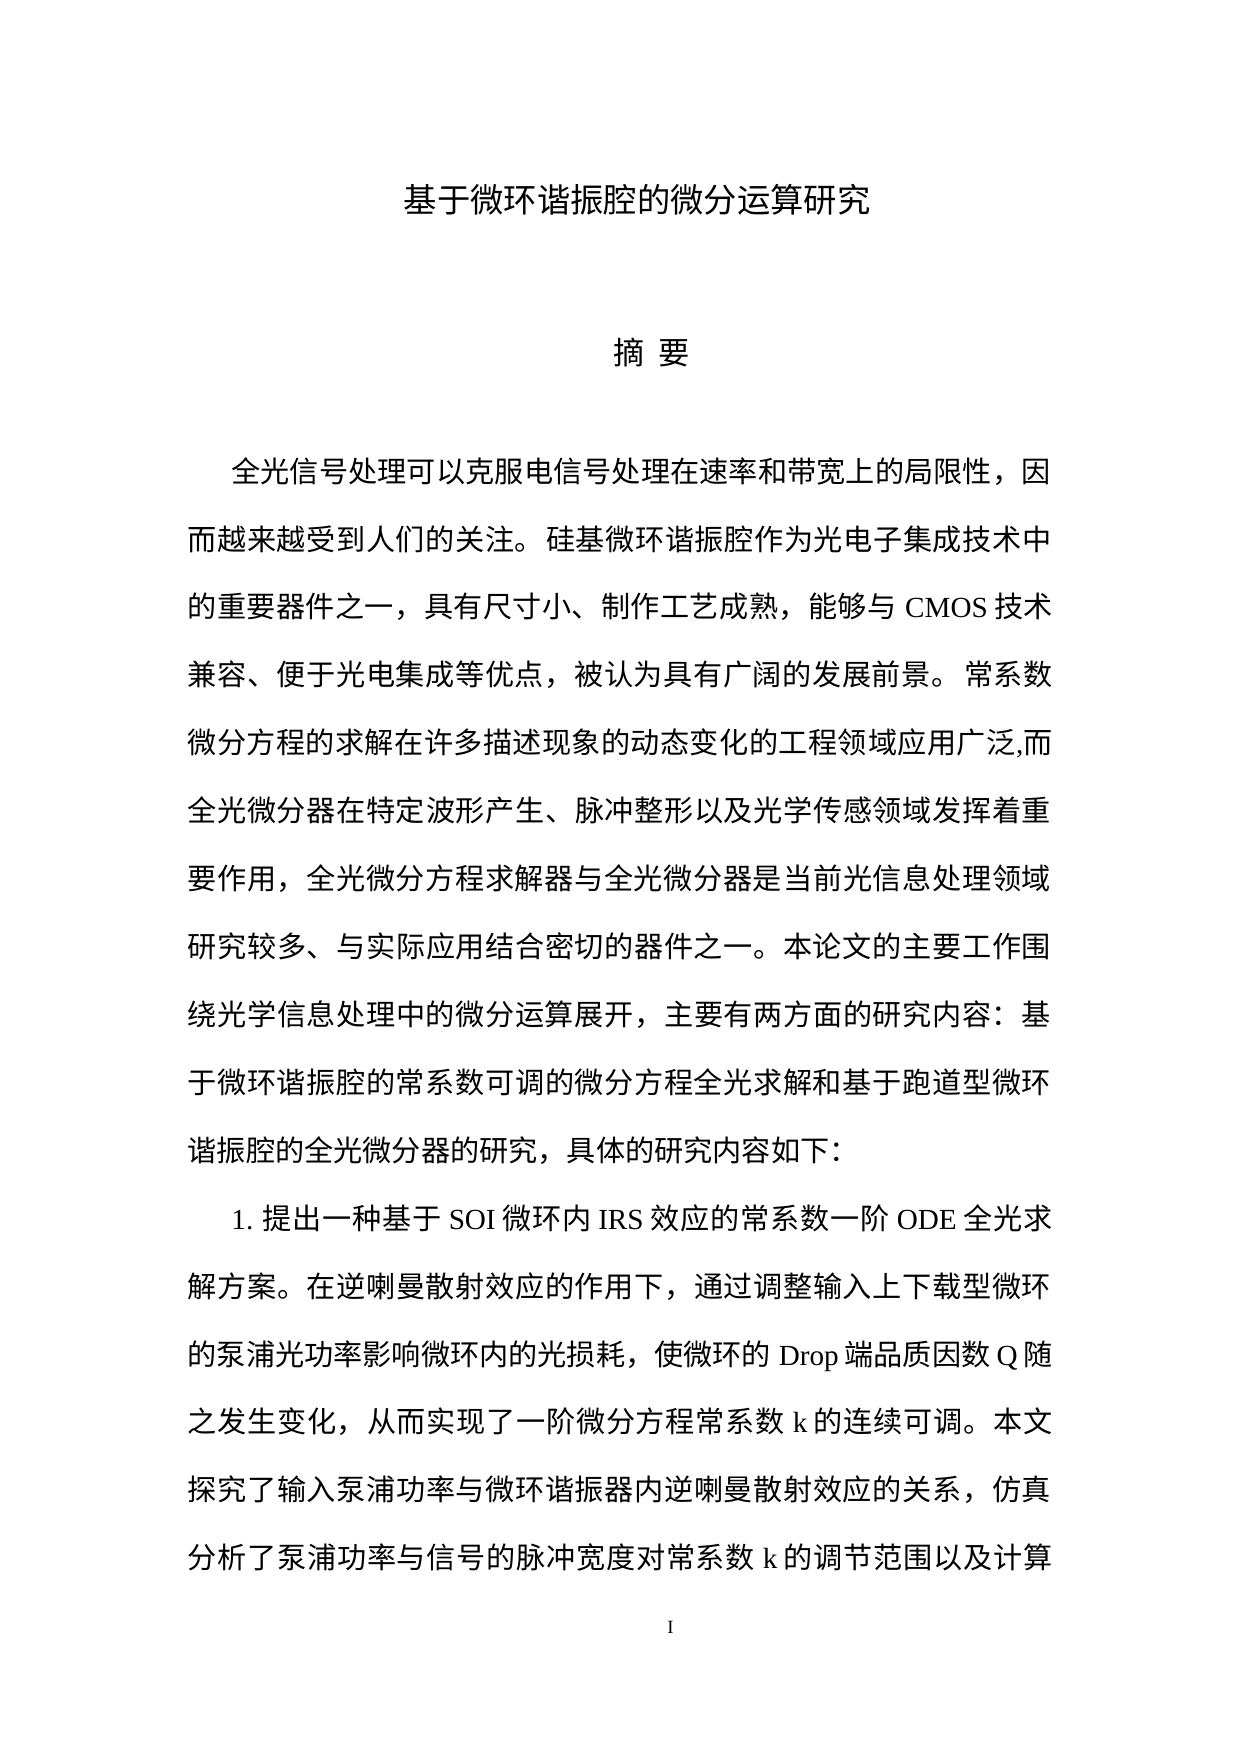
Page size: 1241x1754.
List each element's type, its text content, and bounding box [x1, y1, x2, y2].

subtitle 摘 要 [187, 317, 1053, 384]
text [187, 1182, 1053, 1590]
text 全光信号处理可以克服电信号处理在速率和带宽上的局限性，因而越来越受到人们的关注。硅基微环谐振腔作为光电子集成技术中的重要器件之一，具有尺寸小、制作工艺成熟，能够与CMOS技术兼容、便于光电集成等优点，被认为具有广阔的发展前景。常系数微分方程的求解在许多描述现象的动态变化的工程领域应用广泛,而全光微分器在特定波形产生、脉冲整形以及光学传感领域发挥着重要作用，全光微分方程求解器与全光微分器是当前光信息处理领域研究较多、与实际应用结合密切的器件之一。本论文的主要工作围绕光学信息处理中的微分运算展开，主要有两方面的研究内容：基于微环谐振腔的常系数可调的微分方程全光求解和基于跑道型微环谐振腔的全光微分器的研究，具体的研究内容如下： [187, 435, 1053, 1182]
text 基于微环谐振腔的微分运算研究 [187, 164, 1053, 232]
